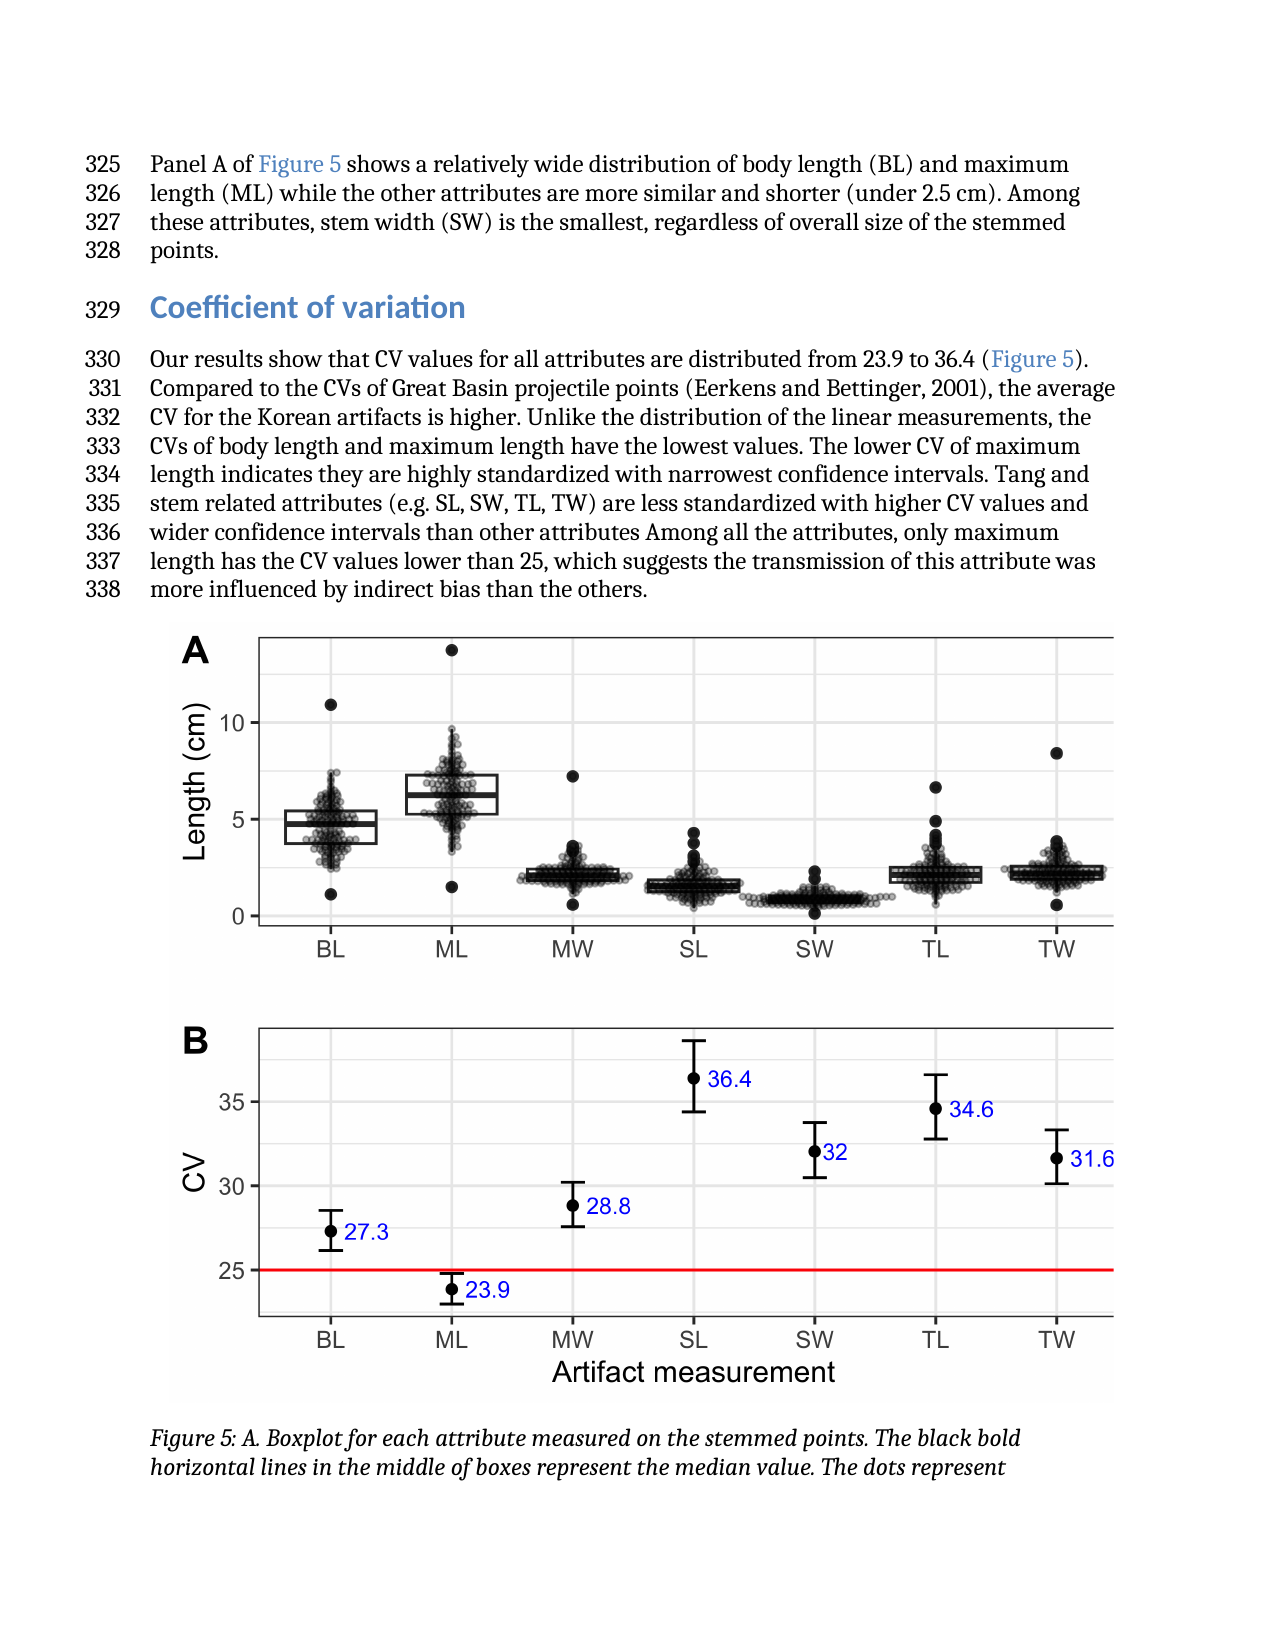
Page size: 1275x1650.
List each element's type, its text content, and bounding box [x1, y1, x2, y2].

text Panel A of Figure 5 shows a relatively wide distribution of body length (BL) and maximum length (ML) while the other attributes are more similar and shorter (under 2.5 cm). Among these attributes, stem width (SW) is the smallest, regardless of overall size of the stemmed points. [150, 150, 1125, 265]
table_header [139, 623, 1114, 1481]
subtitle Coefficient of variation [150, 286, 1125, 327]
text Our results show that CV values for all attributes are distributed from 23.9 to 36.4 (Figure 5). Compared to the CVs of Great Basin projectile points (Eerkens and Bettinger, 2001), the average CV for the Korean artifacts is higher. Unlike the distribution of the linear measurements, the CVs of body length and maximum length have the lowest values. The lower CV of maximum length indicates they are highly standardized with narrowest confidence intervals. Tang and stem related attributes (e.g. SL, SW, TL, TW) are less standardized with higher CV values and wider confidence intervals than other attributes Among all the attributes, only maximum length has the CV values lower than 25, which suggests the transmission of this attribute was more influenced by indirect bias than the others. [150, 345, 1125, 604]
picture [168, 622, 1114, 1403]
